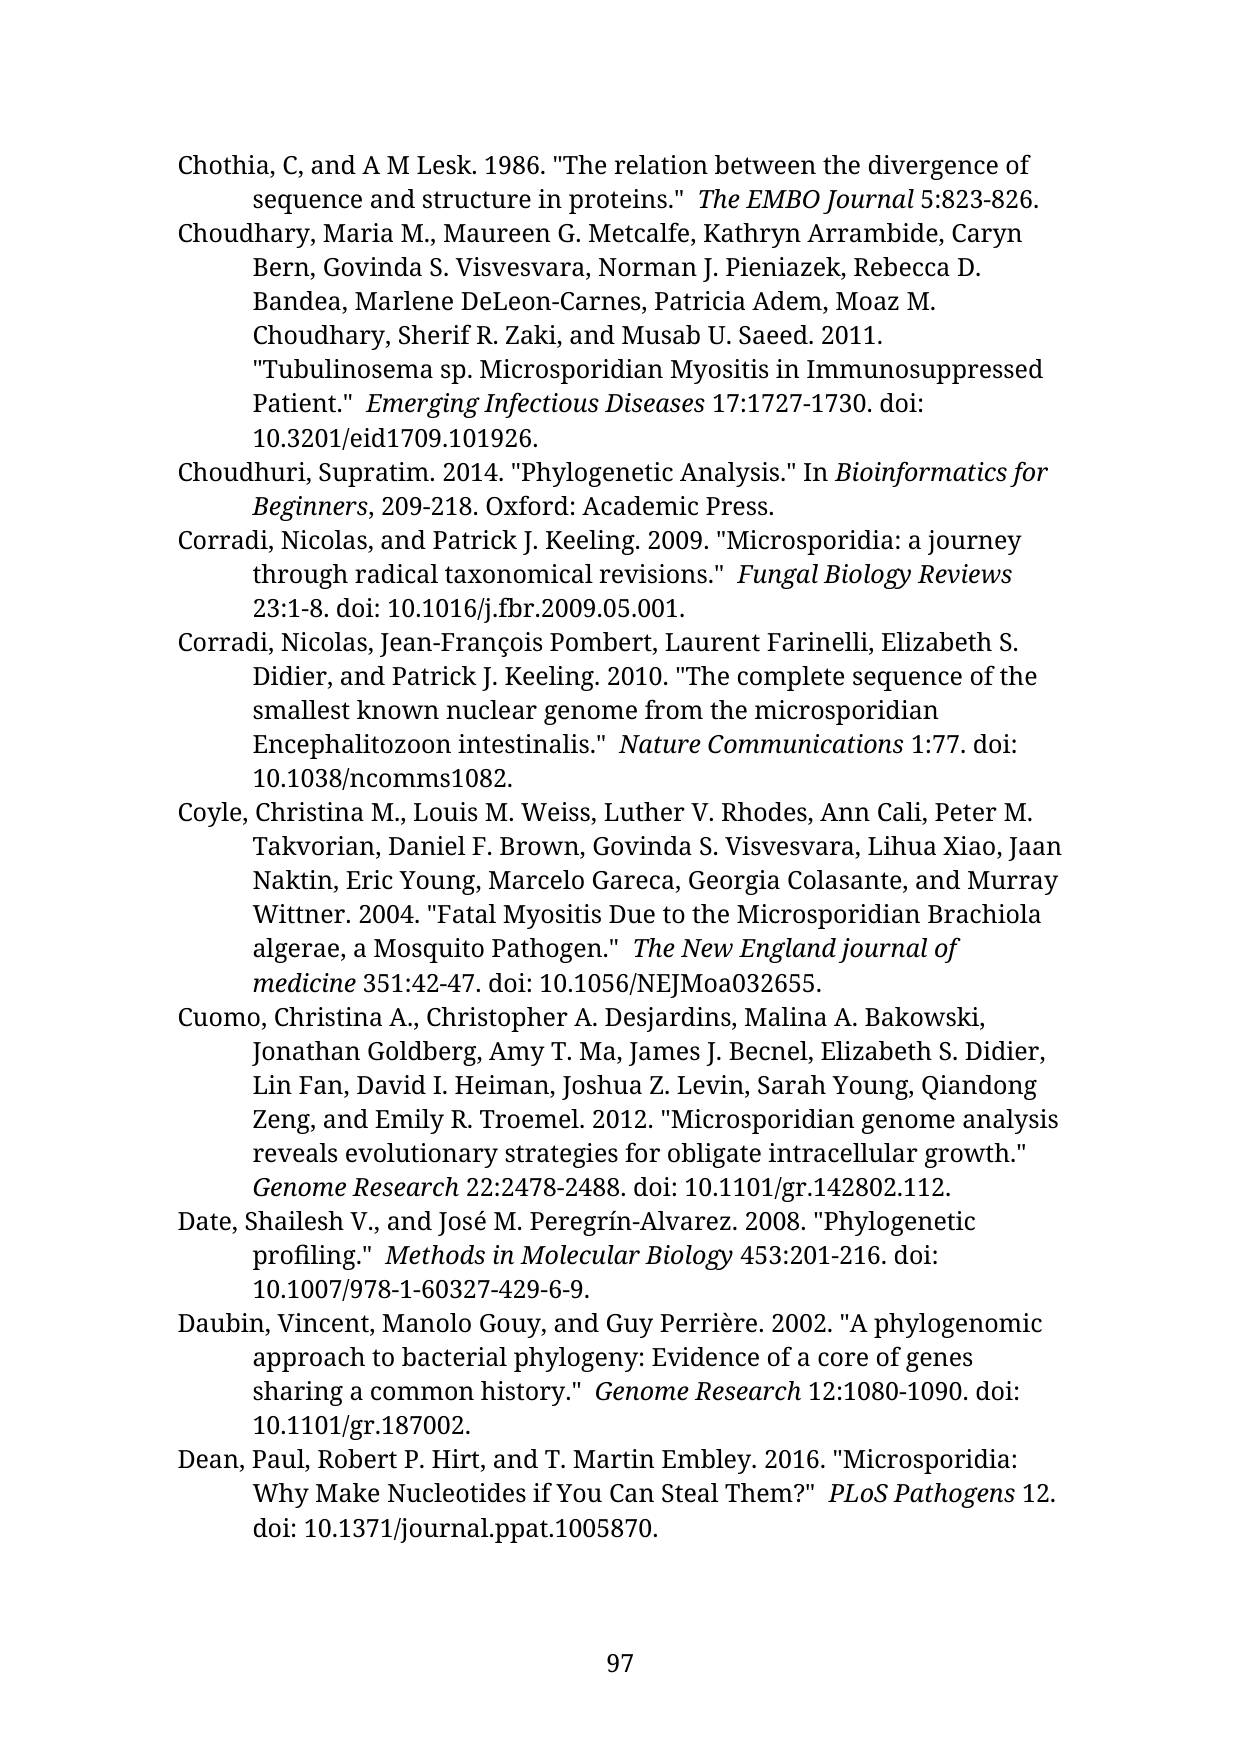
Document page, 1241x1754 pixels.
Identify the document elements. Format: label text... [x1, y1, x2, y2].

text Corradi, Nicolas, and Patrick J. Keeling. 2009. "Microsporidia: a journey through radical taxonomical revisions." Fungal Biology Reviews 23:1-8. doi: 10.1016/j.fbr.2009.05.001. [177, 522, 1063, 624]
text Daubin, Vincent, Manolo Gouy, and Guy Perrière. 2002. "A phylogenomic approach to bacterial phylogeny: Evidence of a core of genes sharing a common history." Genome Research 12:1080-1090. doi: 10.1101/gr.187002. [177, 1306, 1063, 1442]
text Choudhary, Maria M., Maureen G. Metcalfe, Kathryn Arrambide, Caryn Bern, Govinda S. Visvesvara, Norman J. Pieniazek, Rebecca D. Bandea, Marlene DeLeon-Carnes, Patricia Adem, Moaz M. Choudhary, Sherif R. Zaki, and Musab U. Saeed. 2011. "Tubulinosema sp. Microsporidian Myositis in Immunosuppressed Patient." Emerging Infectious Diseases 17:1727-1730. doi: 10.3201/eid1709.101926. [177, 216, 1063, 454]
text Cuomo, Christina A., Christopher A. Desjardins, Malina A. Bakowski, Jonathan Goldberg, Amy T. Ma, James J. Becnel, Elizabeth S. Didier, Lin Fan, David I. Heiman, Joshua Z. Levin, Sarah Young, Qiandong Zeng, and Emily R. Troemel. 2012. "Microsporidian genome analysis reveals evolutionary strategies for obligate intracellular growth." Genome Research 22:2478-2488. doi: 10.1101/gr.142802.112. [177, 999, 1063, 1204]
text Coyle, Christina M., Louis M. Weiss, Luther V. Rhodes, Ann Cali, Peter M. Takvorian, Daniel F. Brown, Govinda S. Visvesvara, Lihua Xiao, Jaan Naktin, Eric Young, Marcelo Gareca, Georgia Colasante, and Murray Wittner. 2004. "Fatal Myositis Due to the Microsporidian Brachiola algerae, a Mosquito Pathogen." The New England journal of medicine 351:42-47. doi: 10.1056/NEJMoa032655. [177, 795, 1063, 999]
text Date, Shailesh V., and José M. Peregrín-Alvarez. 2008. "Phylogenetic profiling." Methods in Molecular Biology 453:201-216. doi: 10.1007/978-1-60327-429-6-9. [177, 1204, 1063, 1306]
text Corradi, Nicolas, Jean-François Pombert, Laurent Farinelli, Elizabeth S. Didier, and Patrick J. Keeling. 2010. "The complete sequence of the smallest known nuclear genome from the microsporidian Encephalitozoon intestinalis." Nature Communications 1:77. doi: 10.1038/ncomms1082. [177, 624, 1063, 795]
text Dean, Paul, Robert P. Hirt, and T. Martin Embley. 2016. "Microsporidia: Why Make Nucleotides if You Can Steal Them?" PLoS Pathogens 12. doi: 10.1371/journal.ppat.1005870. [177, 1442, 1063, 1544]
text Choudhuri, Supratim. 2014. "Phylogenetic Analysis." In Bioinformatics for Beginners, 209-218. Oxford: Academic Press. [177, 454, 1063, 522]
text Chothia, C, and A M Lesk. 1986. "The relation between the divergence of sequence and structure in proteins." The EMBO Journal 5:823-826. [177, 148, 1063, 216]
